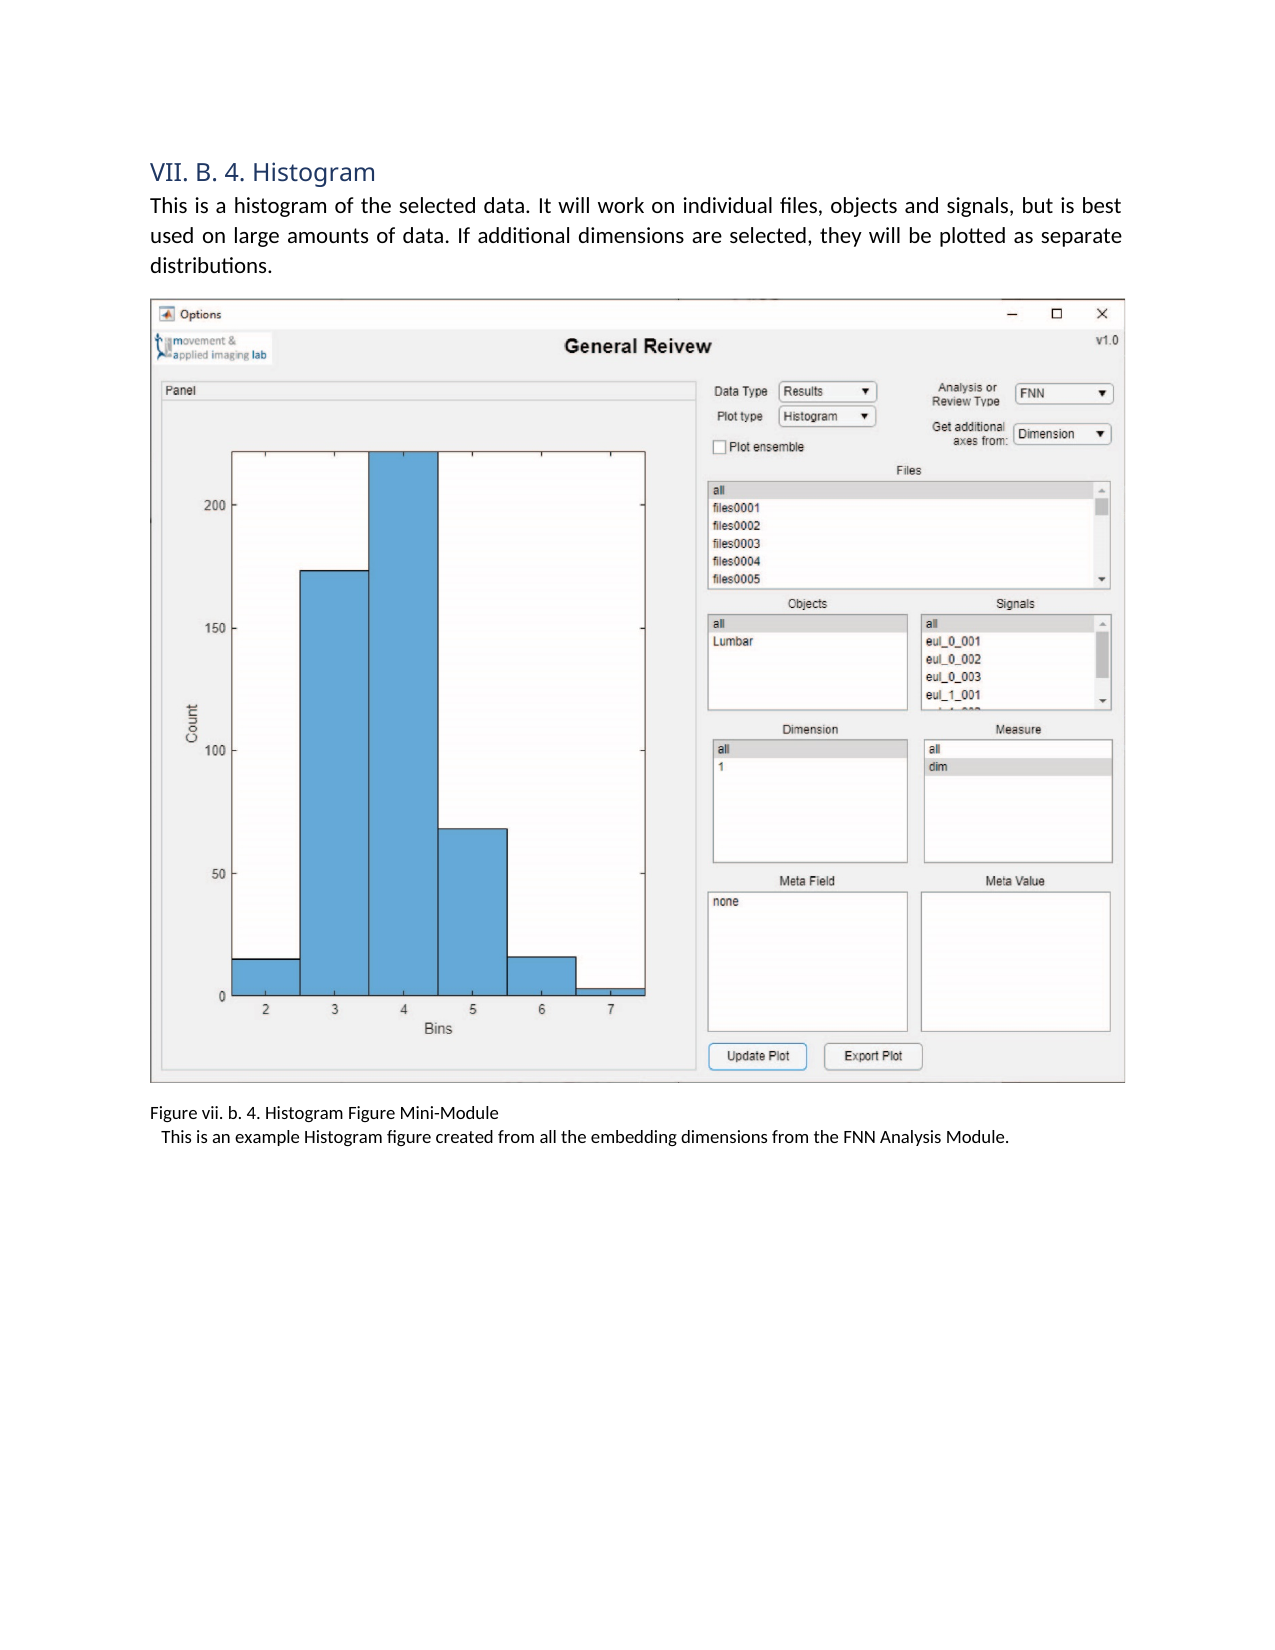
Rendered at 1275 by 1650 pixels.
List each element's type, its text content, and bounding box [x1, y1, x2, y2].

table_header This is an example Histogram figure created from all the embedding dimensions from the FNN Analysis Module. [150, 1126, 1124, 1149]
picture [150, 298, 1125, 1083]
text Figure vii. b. 4. Histogram Figure Mini-Module [150, 1101, 1125, 1124]
text This is a histogram of the selected data. It will work on individual files, objects and signals, but is best used on large amounts of data. If additional dimensions are selected, they will be plotted as separate distributions. [150, 191, 1125, 279]
subtitle VII. B. 4. Histogram [150, 154, 1125, 188]
